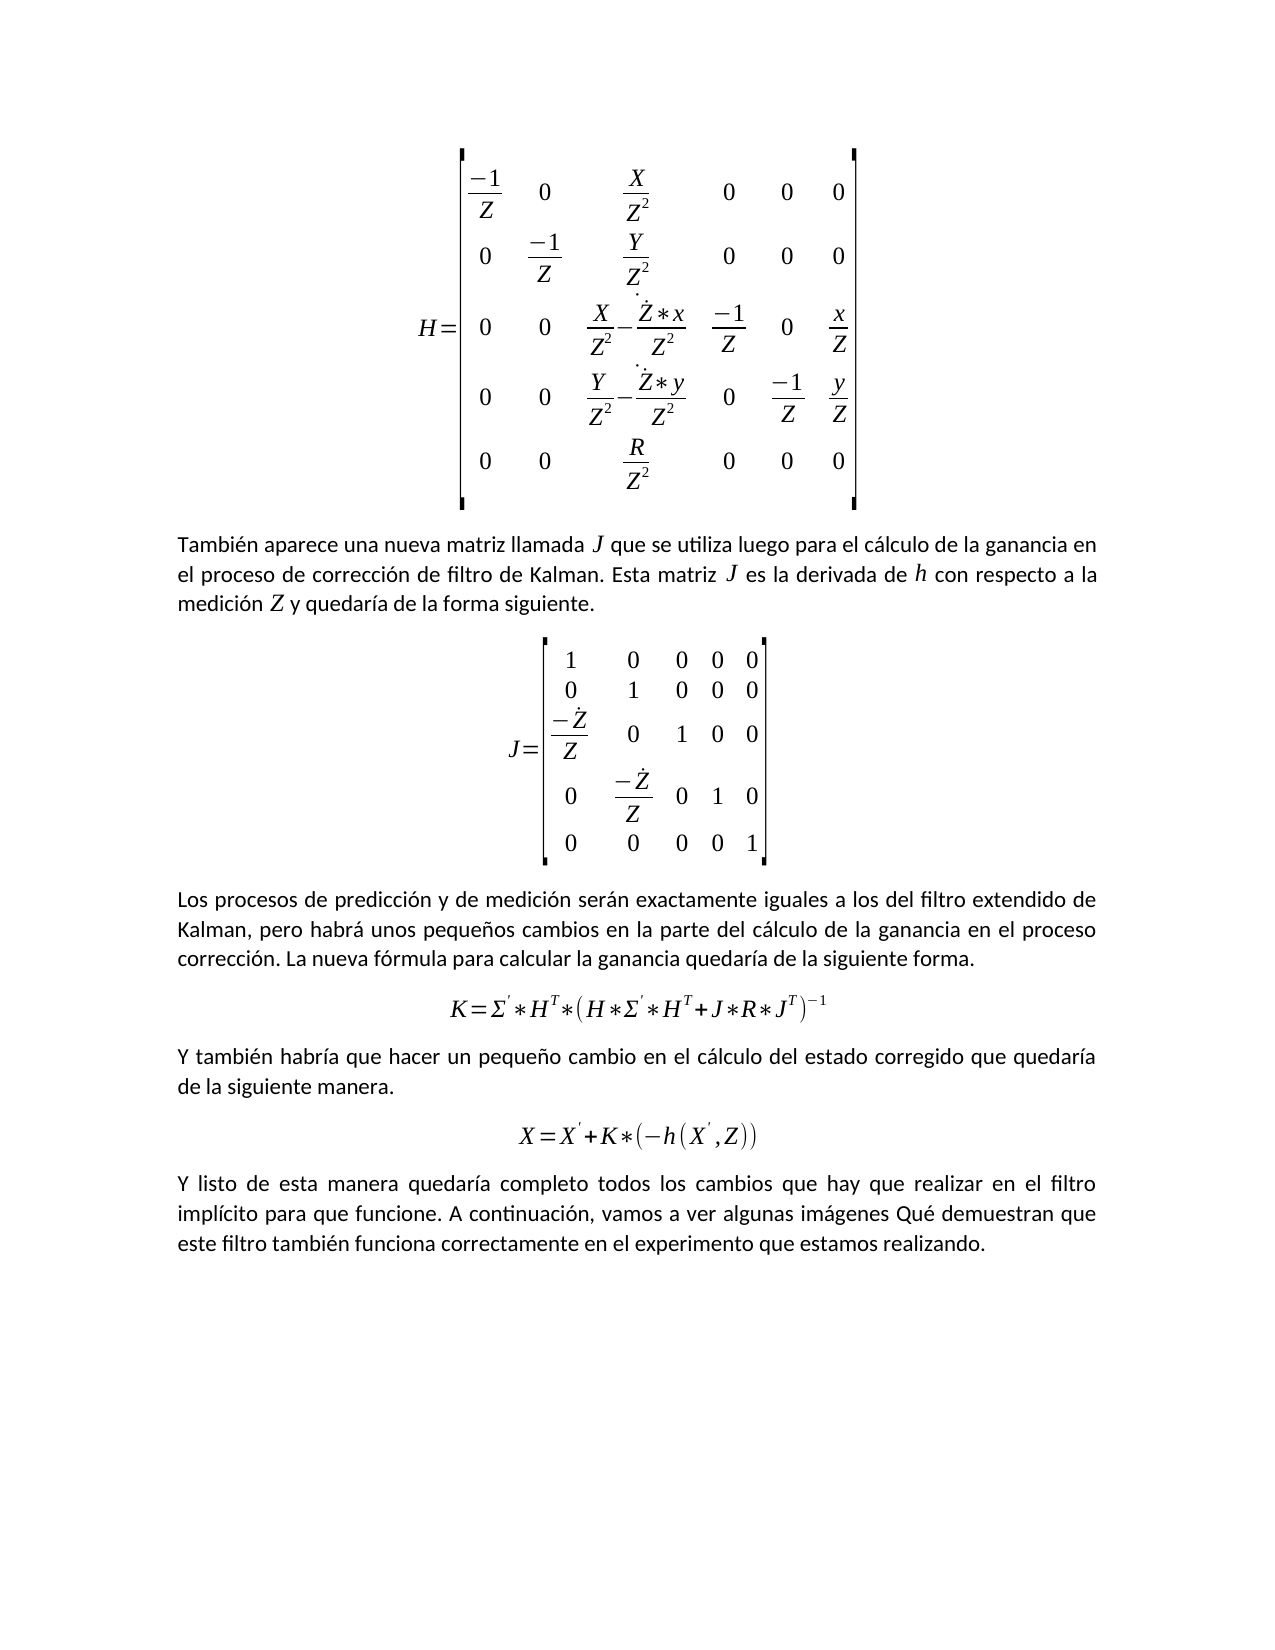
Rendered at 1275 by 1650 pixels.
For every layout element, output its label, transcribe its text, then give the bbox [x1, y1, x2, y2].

text Y también habría que hacer un pequeño cambio en el cálculo del estado corregido que quedaría de la siguiente manera. [177, 1042, 1098, 1100]
text Los procesos de predicción y de medición serán exactamente iguales a los del filtro extendido de Kalman, pero habrá unos pequeños cambios en la parte del cálculo de la ganancia en el proceso corrección. La nueva fórmula para calcular la ganancia quedaría de la siguiente forma. [177, 885, 1098, 972]
text Y listo de esta manera quedaría completo todos los cambios que hay que realizar en el filtro implícito para que funcione. A continuación, vamos a ver algunas imágenes Qué demuestran que este filtro también funciona correctamente en el experimento que estamos realizando. [177, 1169, 1098, 1257]
text También aparece una nueva matriz llamada que se utiliza luego para el cálculo de la ganancia en el proceso de corrección de filtro de Kalman. Esta matriz es la derivada de con respecto a la medición y quedaría de la forma siguiente. [177, 530, 1098, 618]
